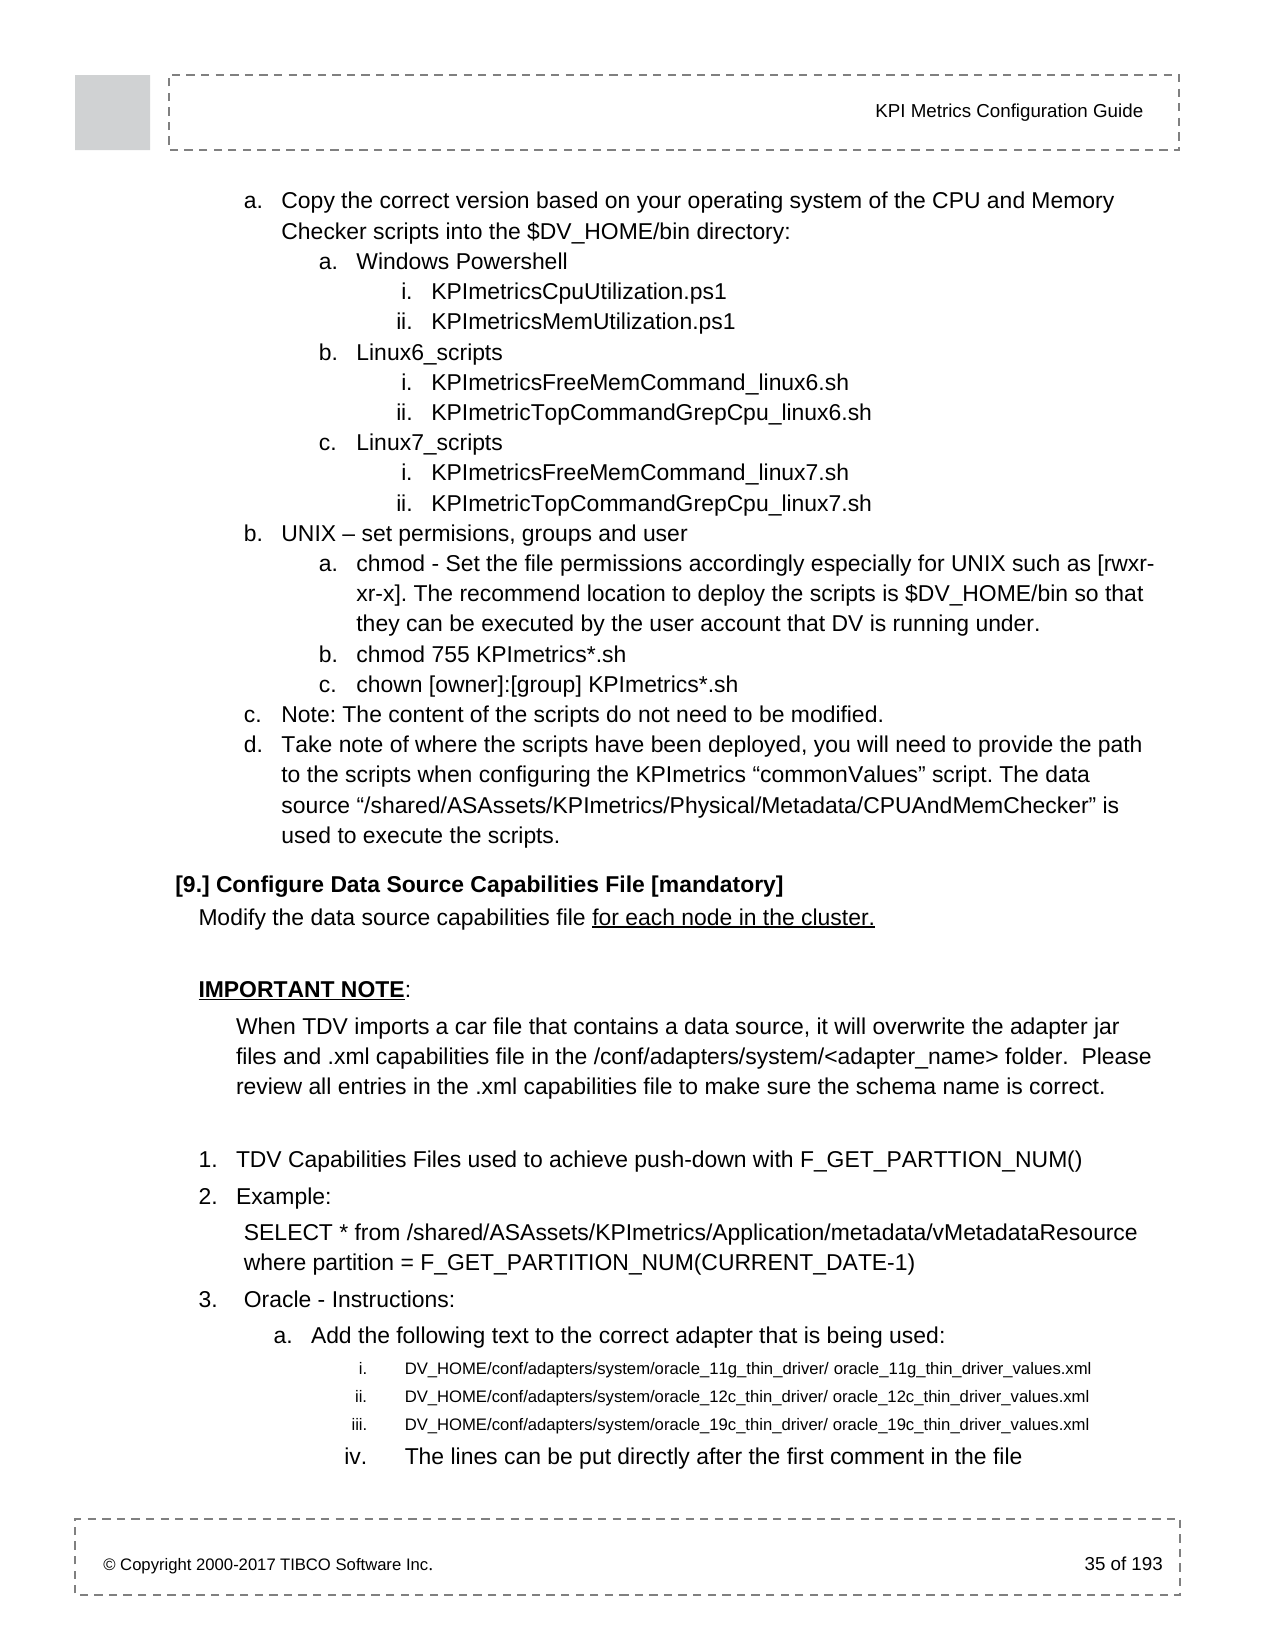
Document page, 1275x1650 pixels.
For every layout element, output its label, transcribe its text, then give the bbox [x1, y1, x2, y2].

list KPImetricsCpuUtilization.ps1 [412, 278, 1162, 304]
list chown [owner]:[group] KPImetrics*.sh [319, 671, 1162, 697]
list KPImetricsMemUtilization.ps1 [412, 308, 1162, 335]
list Oracle - Instructions: [198, 1286, 1161, 1312]
list UNIX – set permisions, groups and user [244, 520, 1162, 546]
text SELECT * from /shared/ASAssets/KPImetrics/Application/metadata/vMetadataResource where partition = F_GET_PARTITION_NUM(CURRENT_DATE-1) [244, 1219, 1161, 1276]
list The lines can be put directly after the first comment in the file [367, 1443, 1161, 1470]
list Linux6_scripts [319, 338, 1162, 365]
list KPImetricsFreeMemCommand_linux6.sh [412, 369, 1162, 395]
list KPImetricsFreeMemCommand_linux7.sh [412, 459, 1162, 486]
text When TDV imports a car file that contains a data source, it will overwrite the adapter jar files and .xml capabilities file in the /conf/adapters/system/<adapter_name> folder. Please review all entries in the .xml capabilities file to make sure the schema name is correct. [236, 1013, 1161, 1099]
list Example: [198, 1183, 1161, 1209]
list Note: The content of the scripts do not need to be modified. [244, 701, 1162, 727]
subtitle [9.] Configure Data Source Capabilities File [mandatory] [169, 871, 1162, 897]
list Windows Powershell [319, 248, 1162, 274]
list DV_HOME/conf/adapters/system/oracle_12c_thin_driver/ oracle_12c_thin_driver_values.xml [367, 1387, 1161, 1406]
list DV_HOME/conf/adapters/system/oracle_19c_thin_driver/ oracle_19c_thin_driver_values.xml [367, 1415, 1161, 1434]
list Add the following text to the correct adapter that is being used: [273, 1322, 1161, 1348]
list Take note of where the scripts have been deployed, you will need to provide the path to the scripts when configuring the KPImetrics “commonValues” script. The data source “/shared/ASAssets/KPImetrics/Physical/Metadata/CPUAndMemChecker” is used to execute the scripts. [244, 731, 1162, 848]
list TDV Capabilities Files used to achieve push-down with F_GET_PARTTION_NUM() [198, 1146, 1161, 1172]
text Modify the data source capabilities file for each node in the cluster. [198, 903, 1161, 930]
text IMPORTANT NOTE: [198, 976, 1161, 1003]
list Copy the correct version based on your operating system of the CPU and Memory Checker scripts into the $DV_HOME/bin directory: [244, 187, 1162, 244]
list chmod 755 KPImetrics*.sh [319, 641, 1162, 667]
list DV_HOME/conf/adapters/system/oracle_11g_thin_driver/ oracle_11g_thin_driver_values.xml [367, 1359, 1161, 1378]
list Linux7_scripts [319, 429, 1162, 456]
list KPImetricTopCommandGrepCpu_linux7.sh [412, 489, 1162, 516]
list chmod - Set the file permissions accordingly especially for UNIX such as [rwxr-xr-x]. The recommend location to deploy the scripts is $DV_HOME/bin so that they can be executed by the user account that DV is running under. [319, 550, 1162, 637]
list KPImetricTopCommandGrepCpu_linux6.sh [412, 399, 1162, 425]
